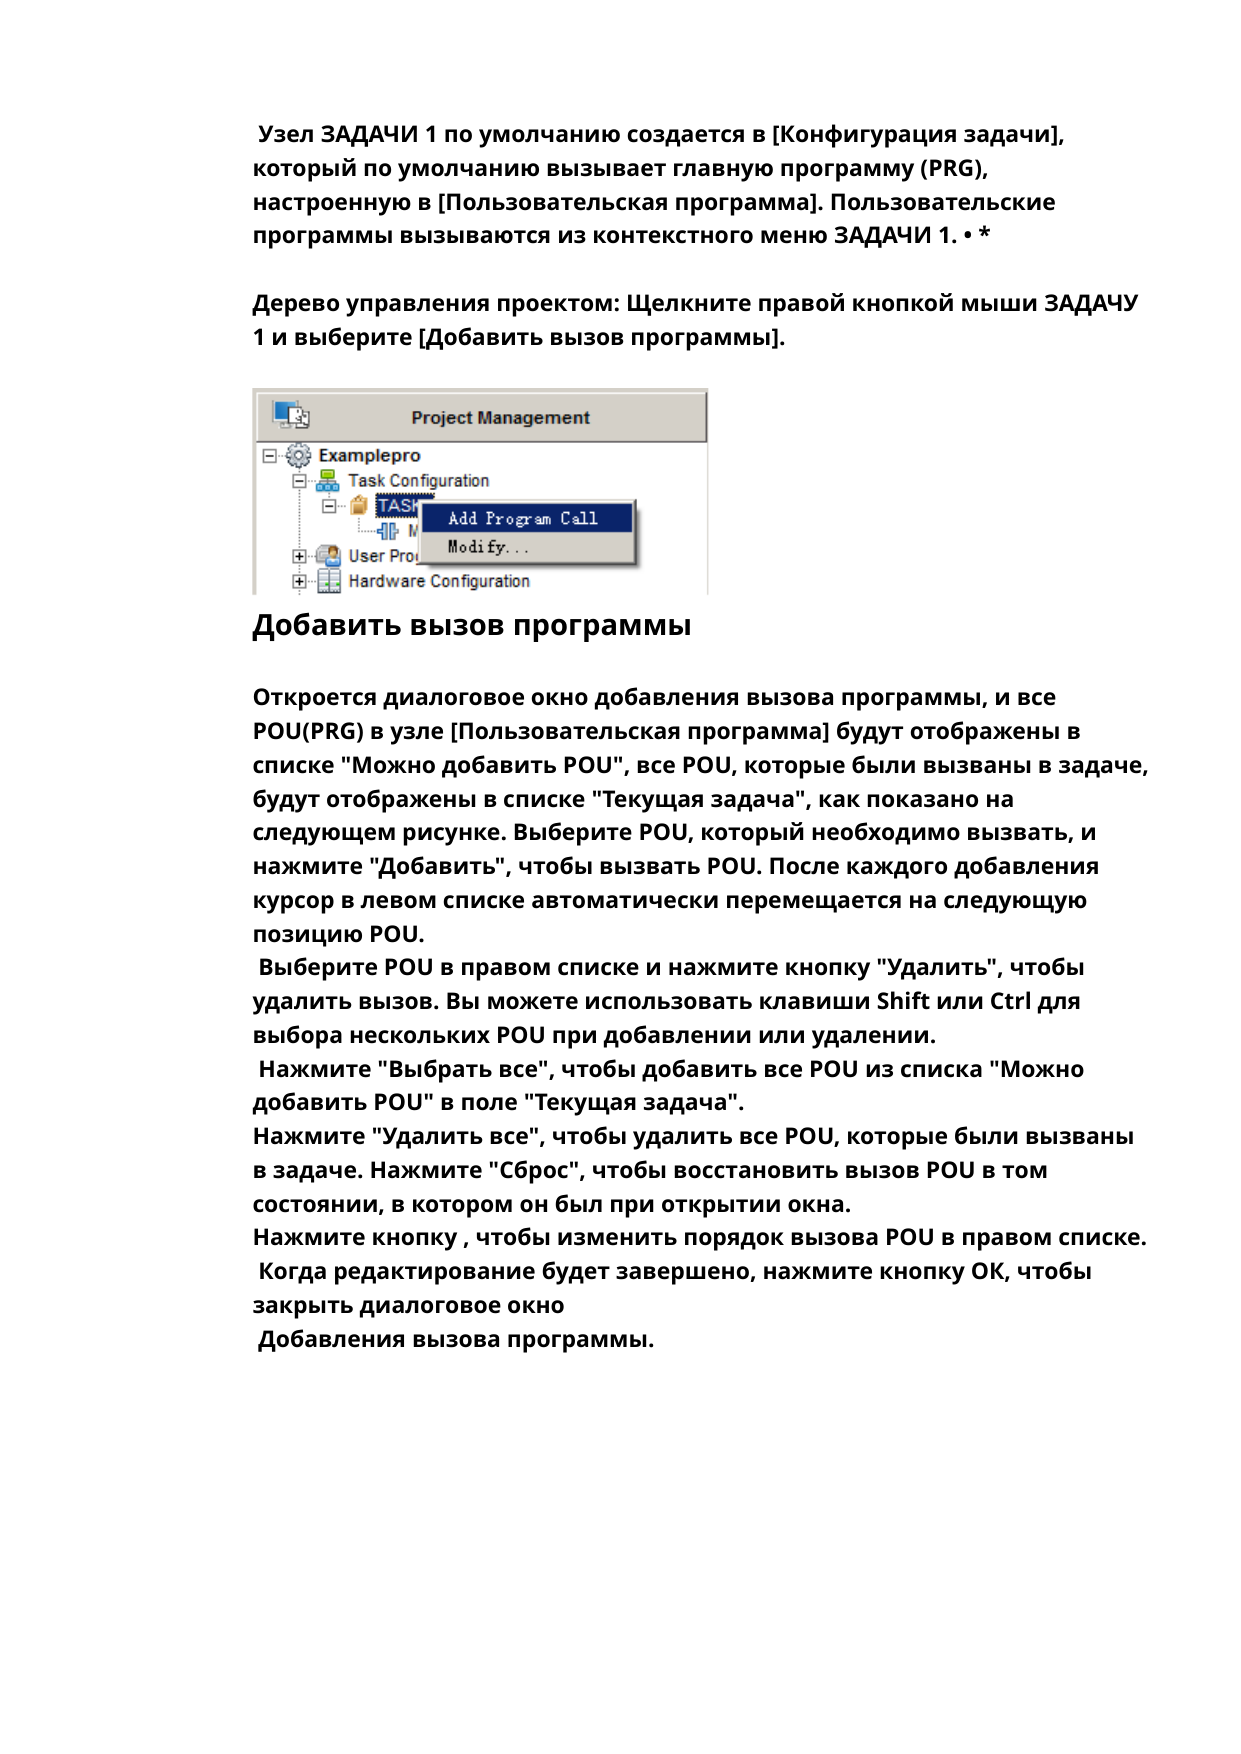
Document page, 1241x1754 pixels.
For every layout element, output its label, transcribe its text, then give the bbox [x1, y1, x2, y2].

list Откроется диалоговое окно добавления вызова программы, и все POU(PRG) в узле [Пользовательская программа] будут отображены в списке "Можно добавить POU", все POU, которые были вызваны в задаче, будут отображены в списке "Текущая задача", как показано на следующем рисунке. Выберите POU, который необходимо вызвать, и нажмите "Добавить", чтобы вызвать POU. После каждого добавления курсор в левом списке автоматически перемещается на следующую позицию POU. [252, 681, 1152, 949]
list Нажмите кнопку , чтобы изменить порядок вызова POU в правом списке. [252, 1221, 1152, 1252]
list Добавить вызов программы [252, 605, 1152, 644]
list Когда редактирование будет завершено, нажмите кнопку ОК, чтобы закрыть диалоговое окно [252, 1255, 1152, 1320]
list Нажмите "Удалить все", чтобы удалить все POU, которые были вызваны в задаче. Нажмите "Сброс", чтобы восстановить вызов POU в том состоянии, в котором он был при открытии окна. [252, 1120, 1152, 1219]
picture [252, 388, 709, 603]
list Нажмите "Выбрать все", чтобы добавить все POU из списка "Можно добавить POU" в поле "Текущая задача". [252, 1052, 1152, 1117]
list Выберите POU в правом списке и нажмите кнопку "Удалить", чтобы удалить вызов. Вы можете использовать клавиши Shift или Ctrl для выбора нескольких POU при добавлении или удалении. [252, 951, 1152, 1050]
list Узел ЗАДАЧИ 1 по умолчанию создается в [Конфигурация задачи], который по умолчанию вызывает главную программу (PRG), настроенную в [Пользовательская программа]. Пользовательские программы вызываются из контекстного меню ЗАДАЧИ 1. • * [252, 118, 1152, 251]
list Добавления вызова программы. [252, 1322, 1152, 1354]
list Дерево управления проектом: Щелкните правой кнопкой мыши ЗАДАЧУ 1 и выберите [Добавить вызов программы]. [252, 287, 1152, 352]
